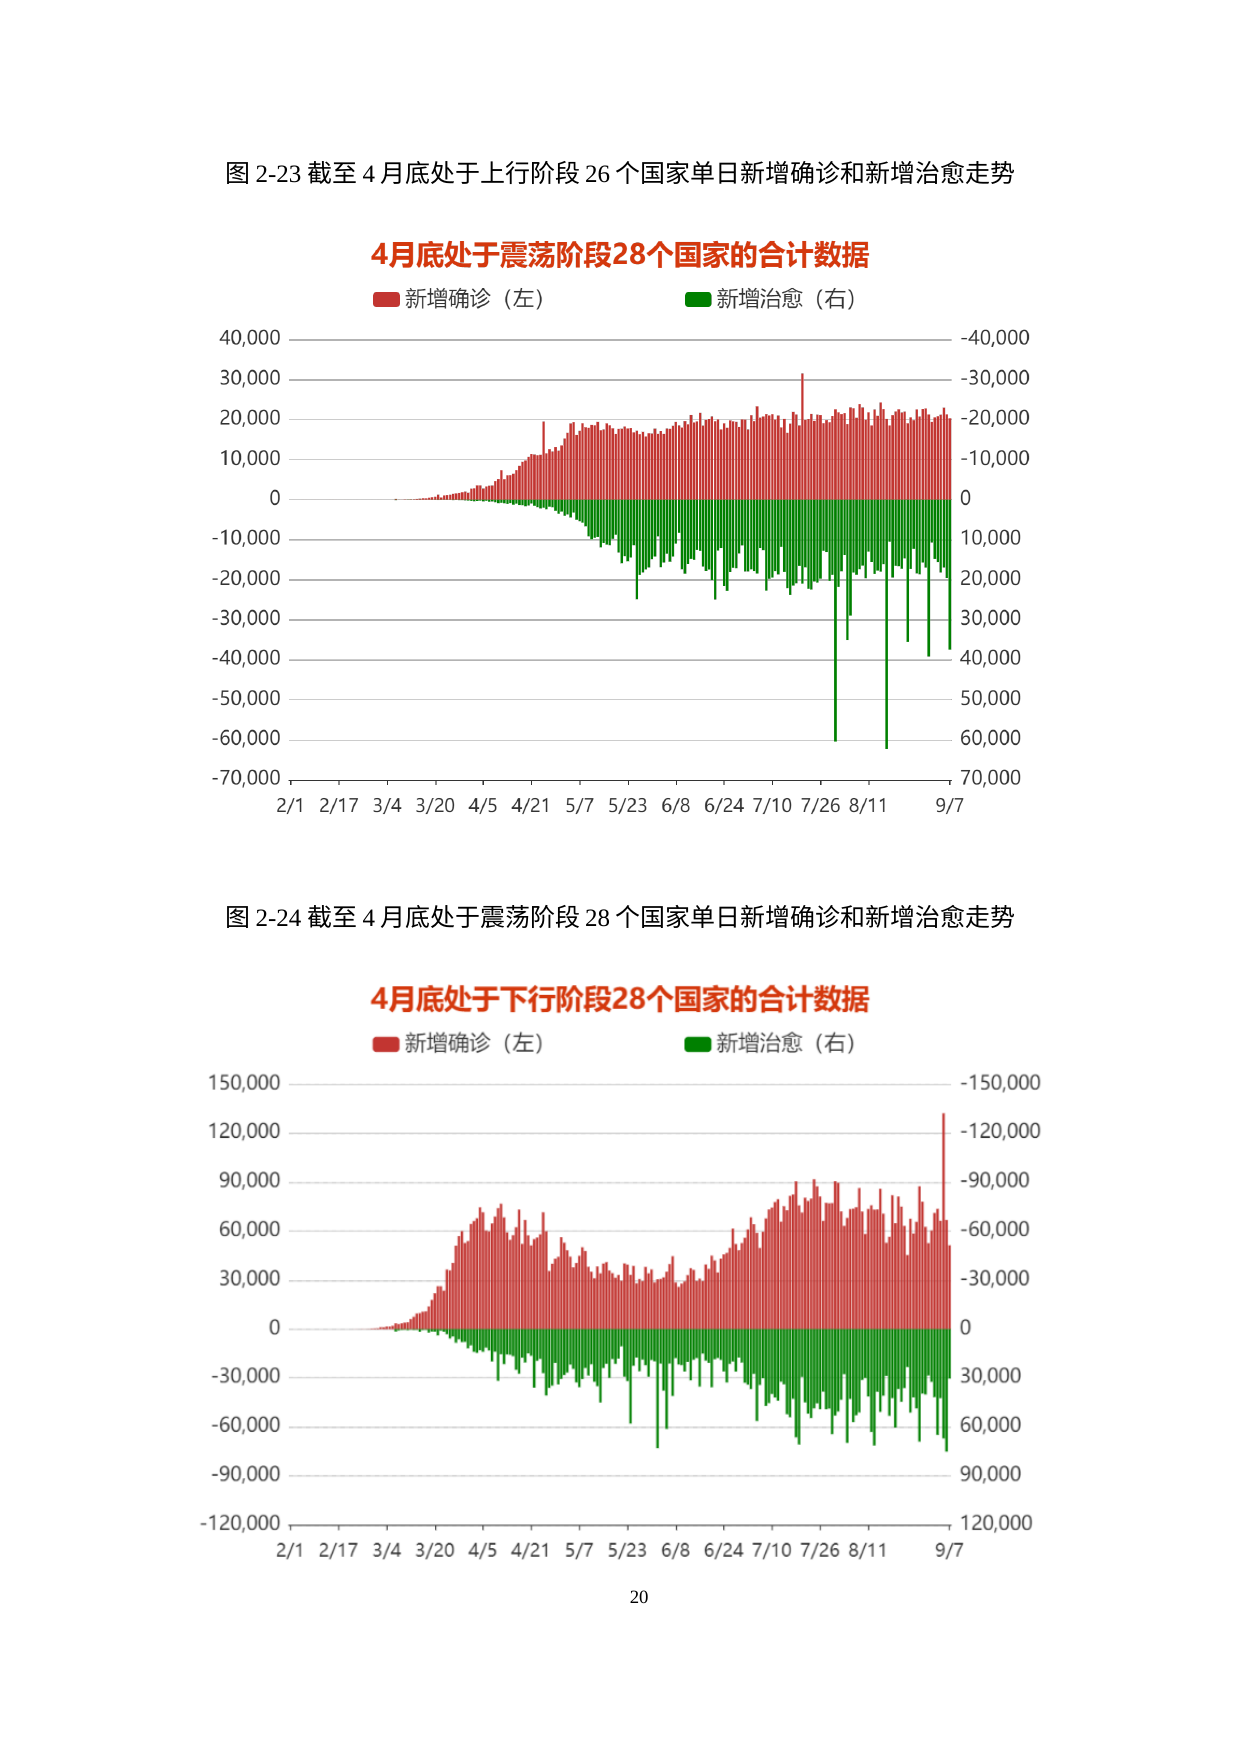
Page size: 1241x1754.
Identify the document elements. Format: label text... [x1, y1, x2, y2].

picture [190, 238, 1050, 829]
subtitle 图2-23 截至4月底处于上行阶段26个国家单日新增确诊和新增治愈走势 [187, 153, 1053, 189]
subtitle 图2-24 截至4月底处于震荡阶段28个国家单日新增确诊和新增治愈走势 [187, 898, 1053, 934]
picture [190, 982, 1050, 1574]
